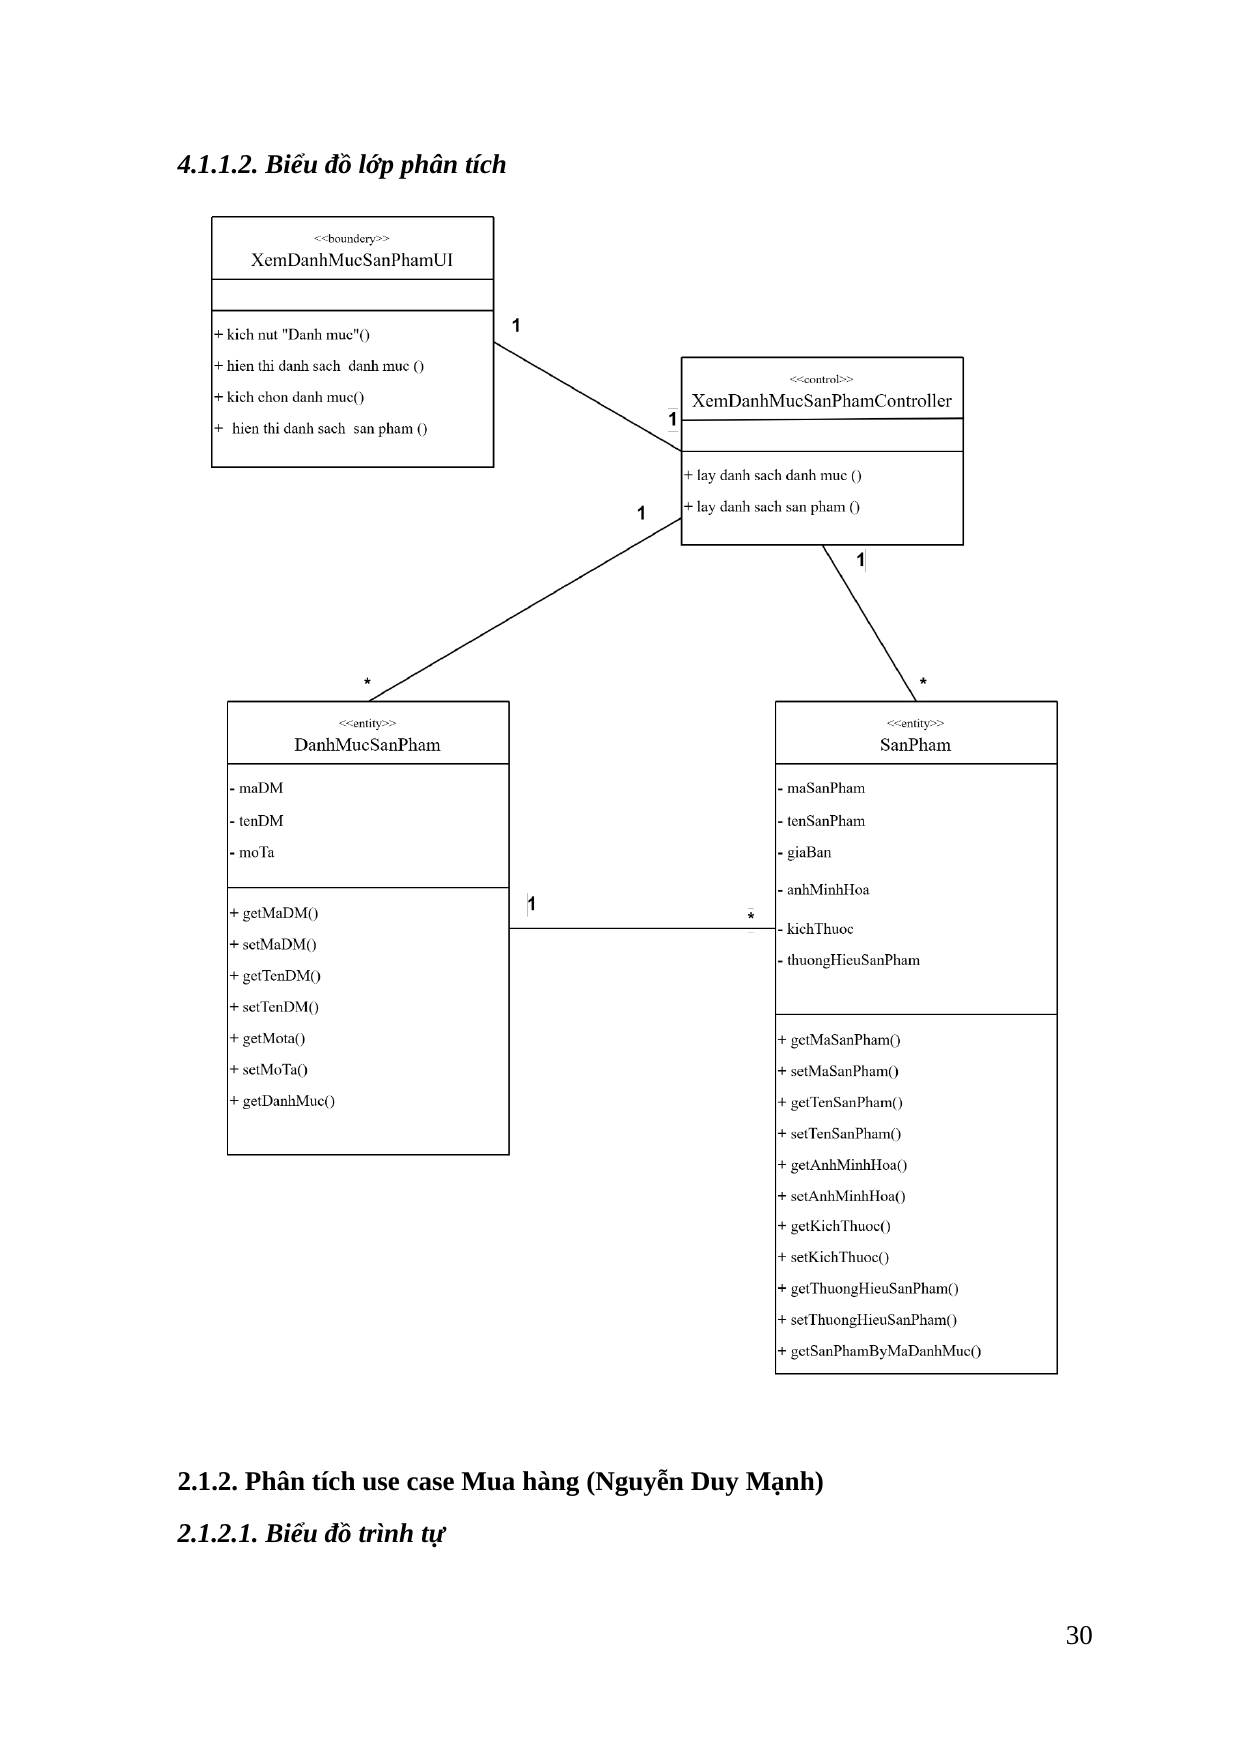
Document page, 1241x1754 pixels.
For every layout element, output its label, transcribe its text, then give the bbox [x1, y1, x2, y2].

picture [195, 200, 1075, 1390]
subtitle 4.1.1.2. Biểu đồ lớp phân tích [177, 148, 1092, 179]
subtitle 2.1.2. Phân tích use case Mua hàng (Nguyễn Duy Mạnh) [177, 1464, 1092, 1496]
subtitle 2.1.2.1. Biểu đồ trình tự [177, 1517, 1092, 1549]
